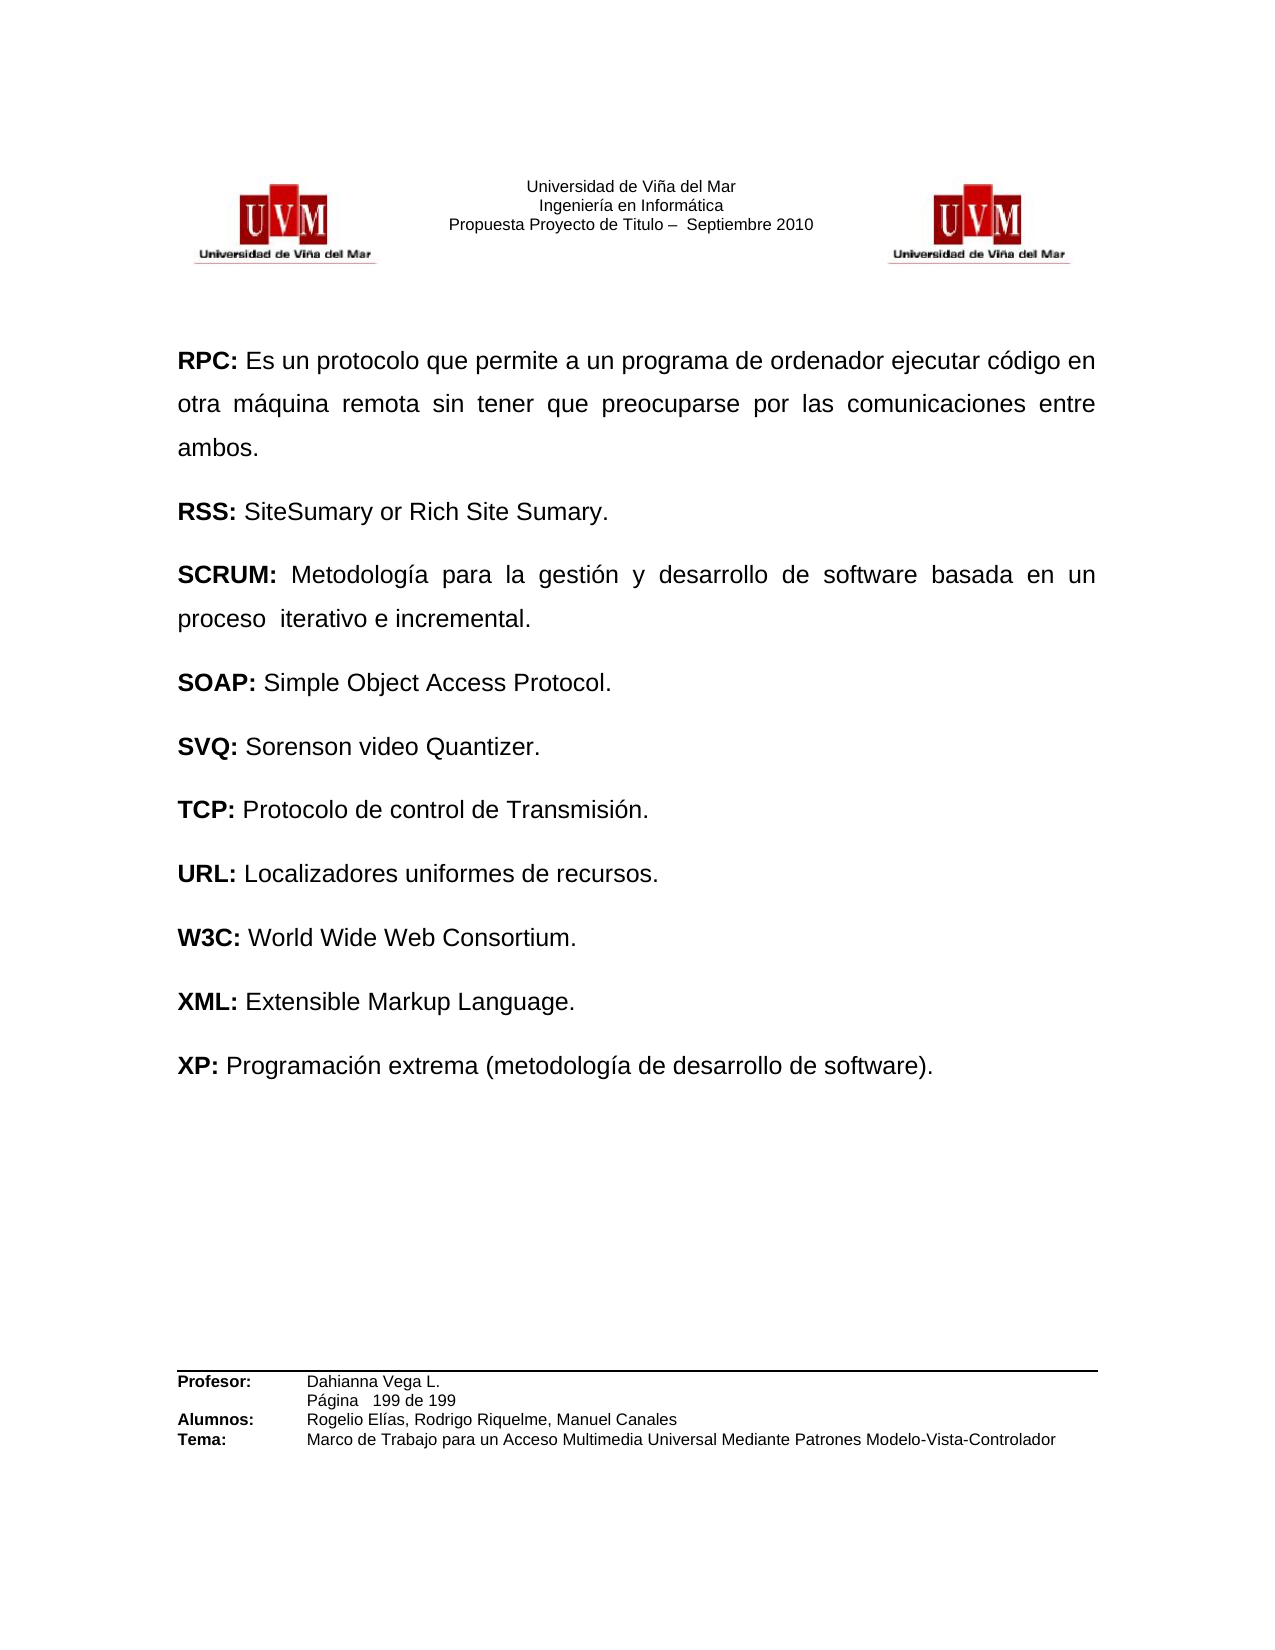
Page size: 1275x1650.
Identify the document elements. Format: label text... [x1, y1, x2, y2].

text TCP: Protocolo de control de Transmisión. [177, 796, 1098, 824]
text SCRUM: Metodología para la gestión y desarrollo de software basada en un proceso iterativo e incremental. [177, 561, 1098, 632]
text RSS: SiteSumary or Rich Site Sumary. [177, 497, 1098, 525]
text XML: Extensible Markup Language. [177, 987, 1098, 1016]
text W3C: World Wide Web Consortium. [177, 923, 1098, 952]
text URL: Localizadores uniformes de recursos. [177, 859, 1098, 888]
text SOAP: Simple Object Access Protocol. [177, 668, 1098, 696]
picture [177, 176, 390, 267]
text XP: Programación extrema (metodología de desarrollo de software). [177, 1051, 1098, 1080]
picture [871, 176, 1084, 267]
text RPC: Es un protocolo que permite a un programa de ordenador ejecutar código en otra máquina remota sin tener que preocuparse por las comunicaciones entre ambos. [177, 346, 1098, 461]
text SVQ: Sorenson video Quantizer. [177, 732, 1098, 760]
